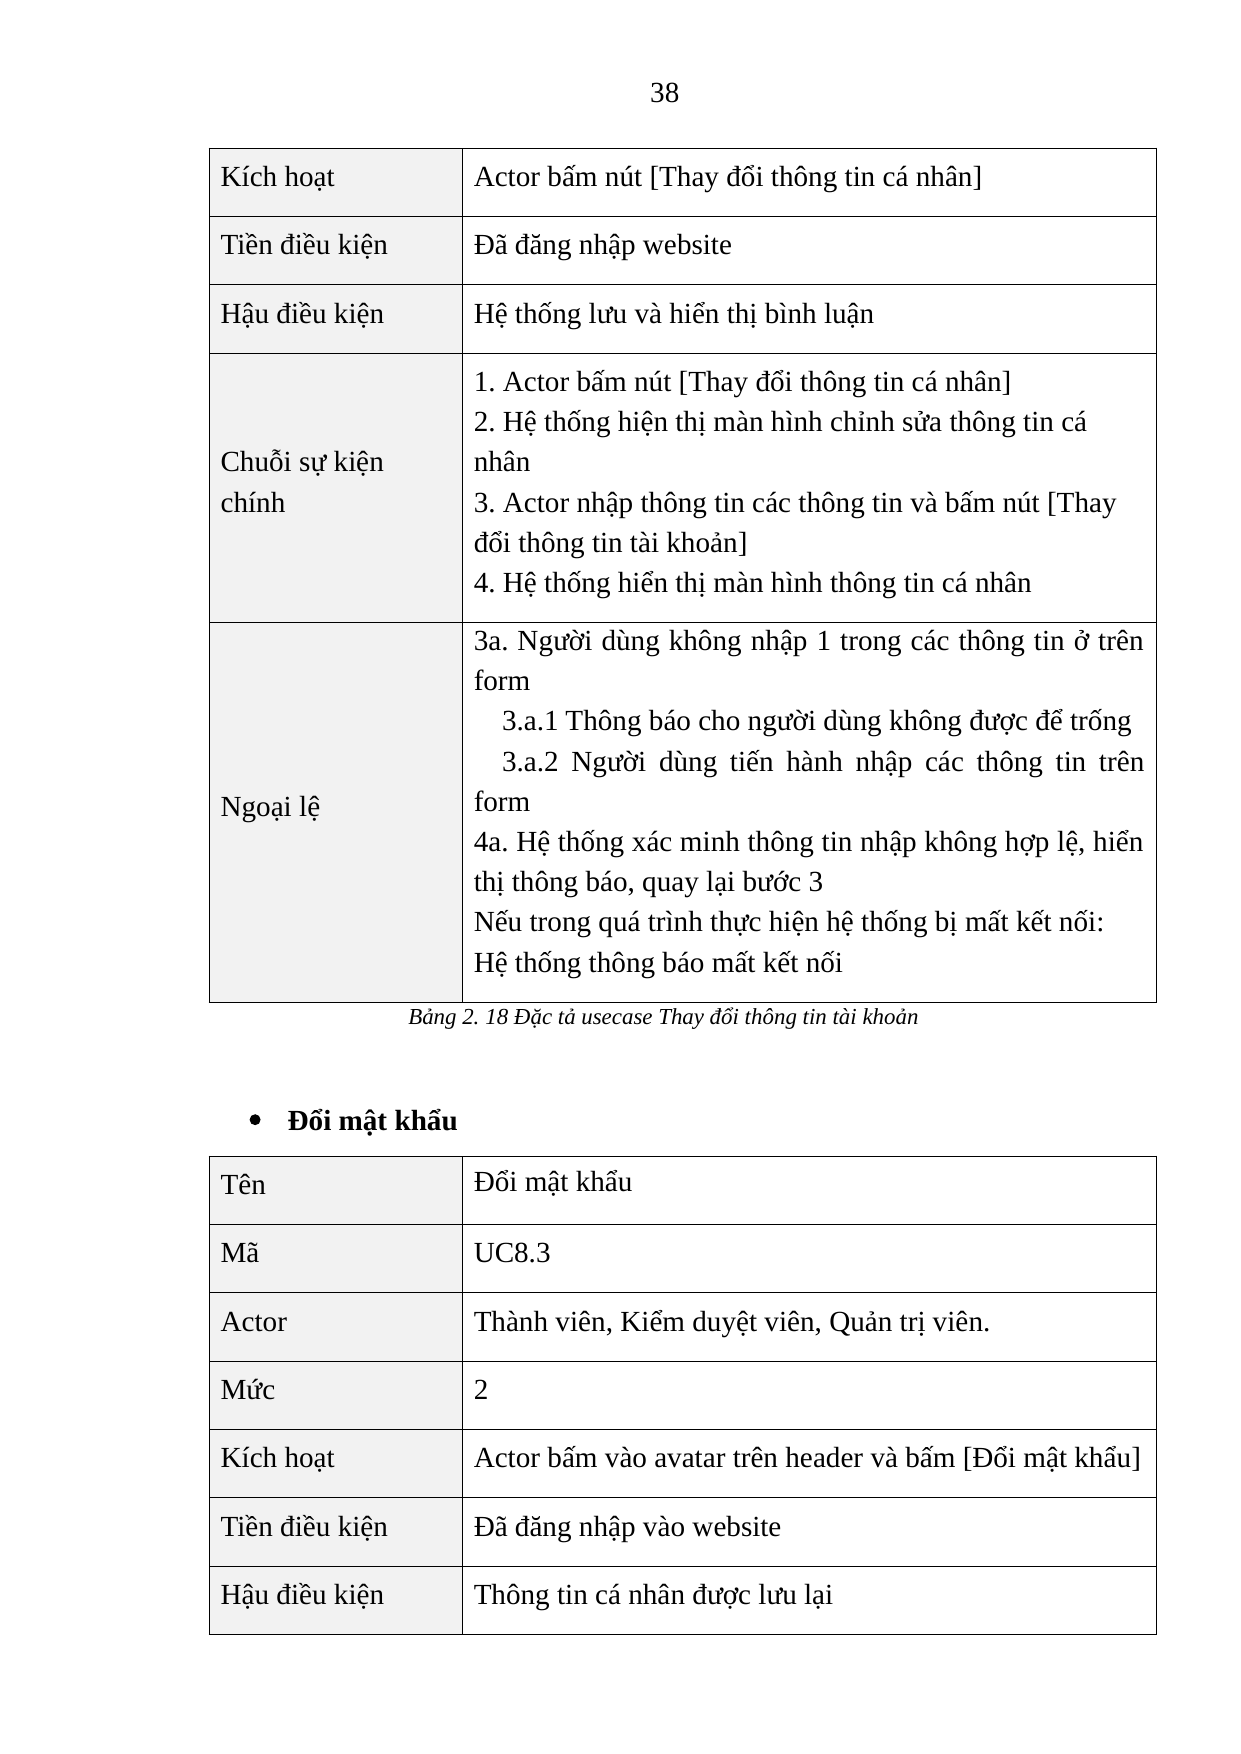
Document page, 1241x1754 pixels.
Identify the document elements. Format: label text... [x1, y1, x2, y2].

table_cell Hậu điều kiện [210, 285, 462, 353]
list Đổi mật khẩu [250, 1103, 1122, 1136]
table_header Tên [210, 1157, 462, 1224]
table_cell 3a. Người dùng không nhập 1 trong các thông tin ở trên form 3.a.1 Thông báo cho người dùng không được để trống 3.a.2 Người dùng tiến hành nhập các thông tin trên form 4a. Hệ thống xác minh thông tin nhập không hợp lệ, hiển thị thông báo, quay lại bước 3 Nếu trong quá trình thực hiện hệ thống bị mất kết nối: Hệ thống thông báo mất kết nối [463, 623, 1156, 1002]
table_cell Ngoại lệ [210, 623, 462, 1002]
table_cell Chuỗi sự kiện chính [210, 354, 462, 622]
table_cell Hậu điều kiện [210, 1567, 462, 1634]
table_cell Thành viên, Kiểm duyệt viên, Quản trị viên. [463, 1293, 1156, 1361]
table_cell Đã đăng nhập website [463, 217, 1156, 284]
table_cell Mức [210, 1362, 462, 1429]
table_cell Actor bấm nút [Thay đổi thông tin cá nhân] [463, 149, 1156, 216]
table_cell Actor bấm vào avatar trên header và bấm [Đổi mật khẩu] [463, 1430, 1156, 1497]
table_cell Tiền điều kiện [210, 217, 462, 284]
table_cell Thông tin cá nhân được lưu lại [463, 1567, 1156, 1634]
table_cell Kích hoạt [210, 149, 462, 216]
table_header Đổi mật khẩu [463, 1157, 1156, 1224]
table_cell Hệ thống lưu và hiển thị bình luận [463, 285, 1156, 353]
table_cell 1. Actor bấm nút [Thay đổi thông tin cá nhân] 2. Hệ thống hiện thị màn hình chỉnh sửa thông tin cá nhân 3. Actor nhập thông tin các thông tin và bấm nút [Thay đổi thông tin tài khoản] 4. Hệ thống hiển thị màn hình thông tin cá nhân [463, 354, 1156, 622]
table_cell Actor [210, 1293, 462, 1361]
table_cell UC8.3 [463, 1225, 1156, 1292]
table_cell 2 [463, 1362, 1156, 1429]
table_cell Đã đăng nhập vào website [463, 1498, 1156, 1566]
table_cell Kích hoạt [210, 1430, 462, 1497]
table_cell Mã [210, 1225, 462, 1292]
table_cell Tiền điều kiện [210, 1498, 462, 1566]
